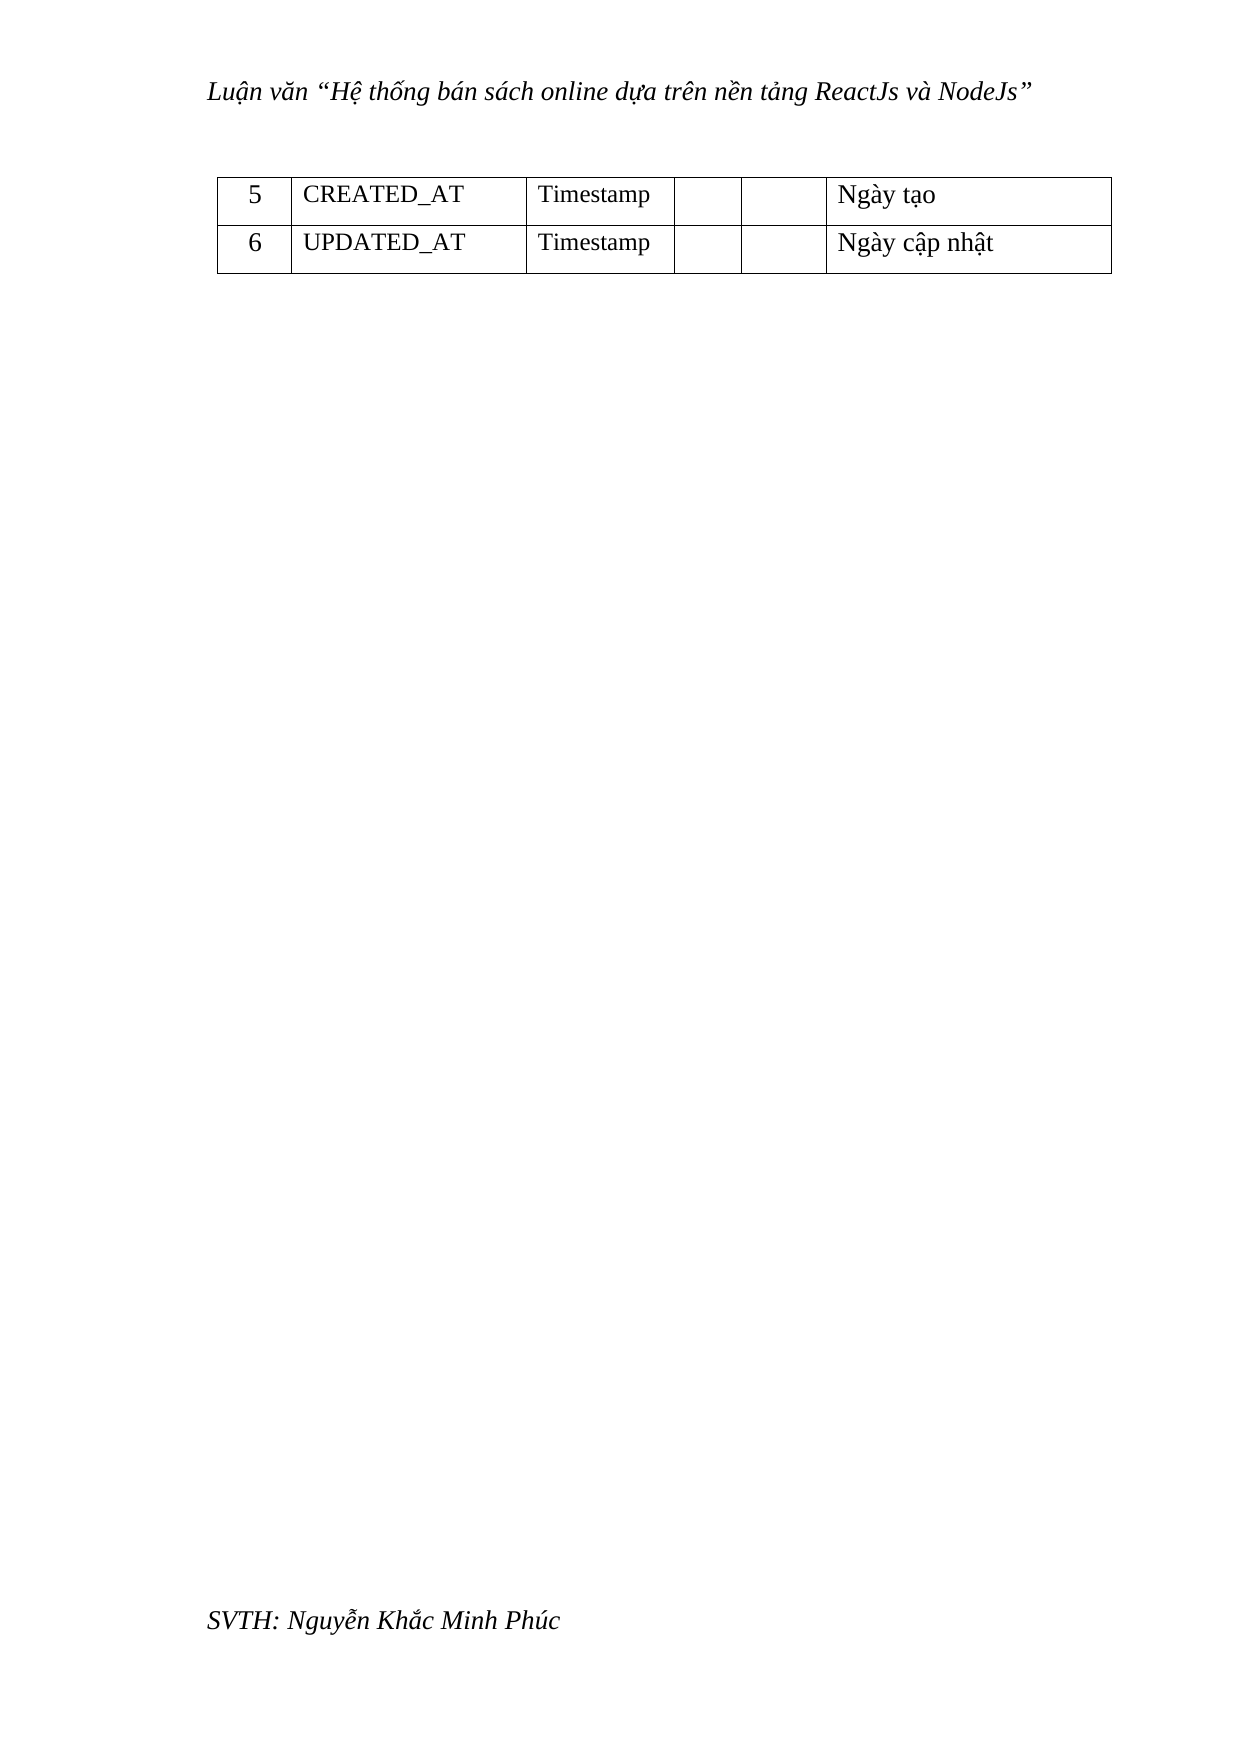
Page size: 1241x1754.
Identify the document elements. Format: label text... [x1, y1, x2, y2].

table_cell CREATED_AT [292, 178, 526, 225]
table_cell Ngày tạo [827, 178, 1111, 225]
table_cell [675, 178, 741, 225]
table_cell [742, 178, 826, 225]
table_cell Timestamp [527, 178, 674, 225]
table_cell 5 [218, 178, 291, 225]
table_cell 6 [218, 226, 291, 273]
table_cell Timestamp [527, 226, 674, 273]
table_cell Ngày cập nhật [827, 226, 1111, 273]
table_cell [742, 226, 826, 273]
table_cell UPDATED_AT [292, 226, 526, 273]
table_cell [675, 226, 741, 273]
